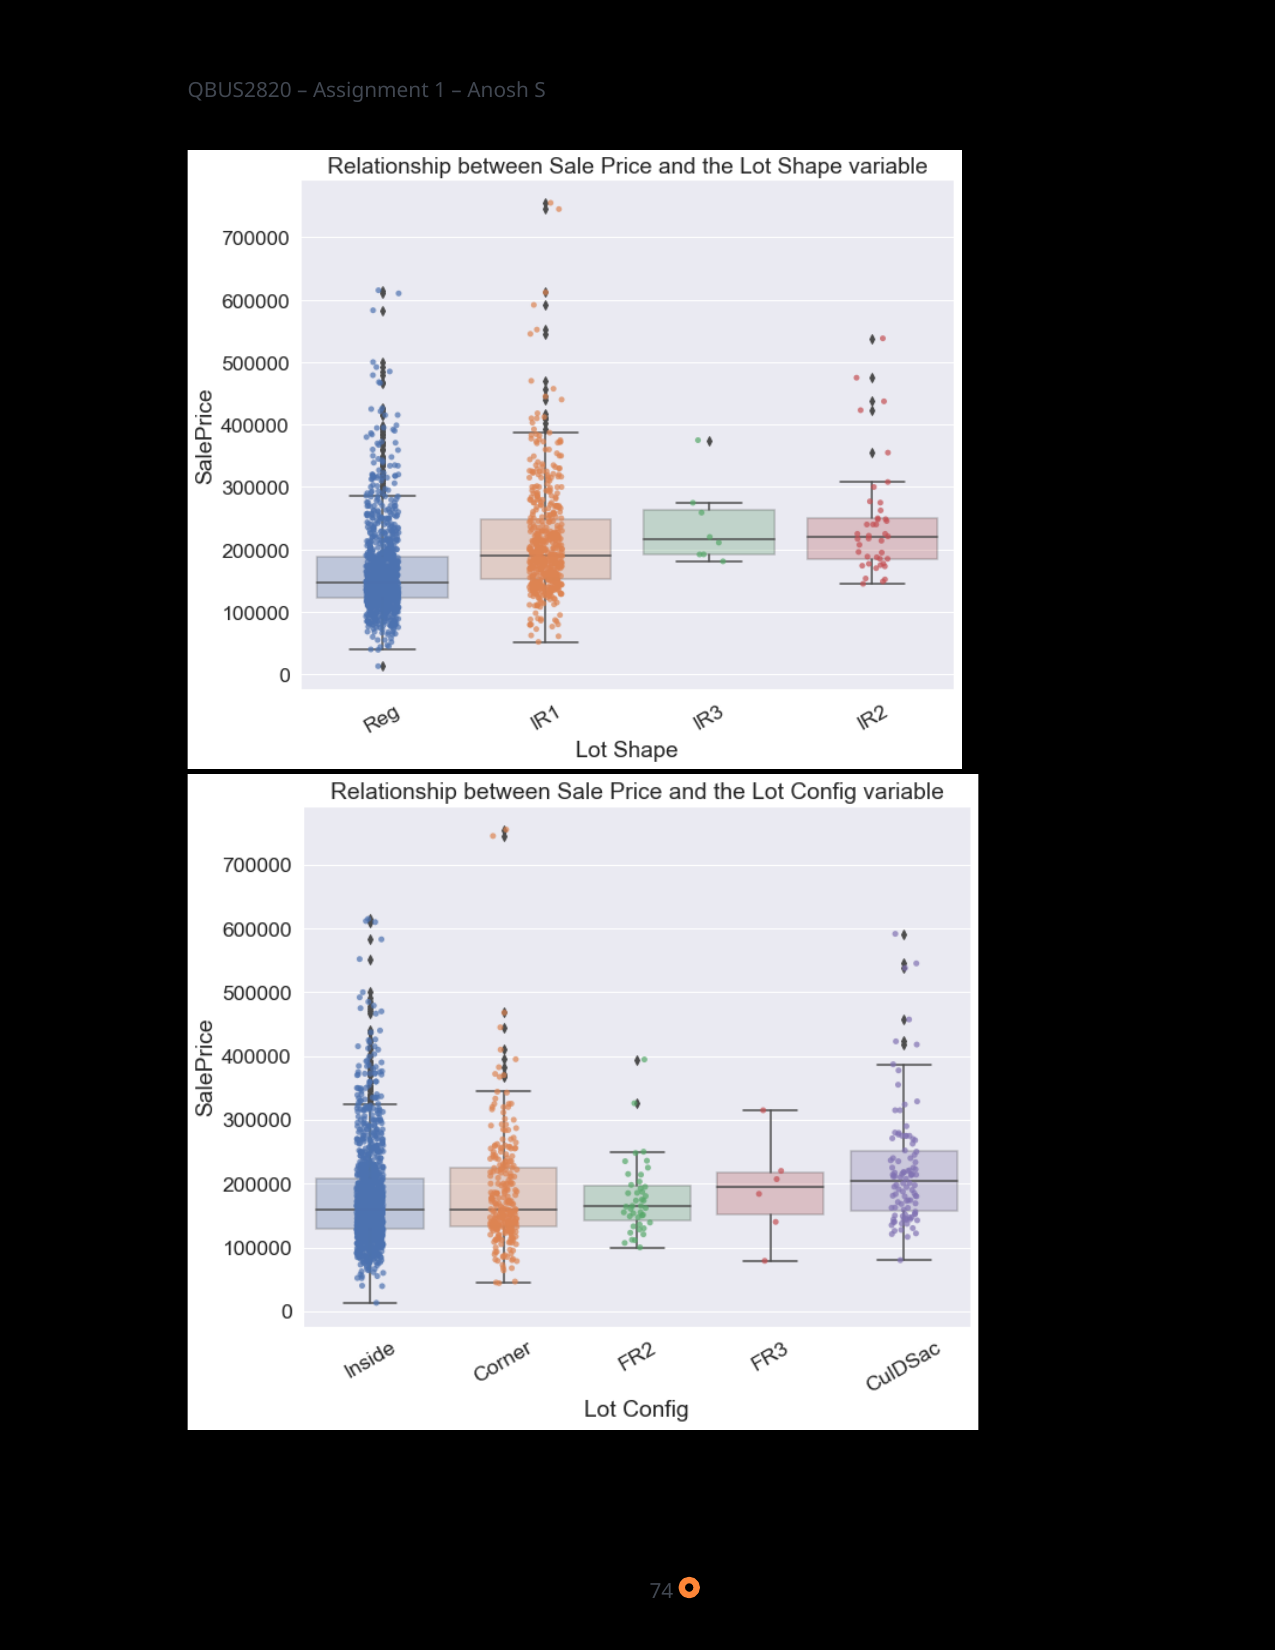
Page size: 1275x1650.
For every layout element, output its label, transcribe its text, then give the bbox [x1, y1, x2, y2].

picture [187, 774, 979, 1430]
picture [187, 150, 962, 769]
